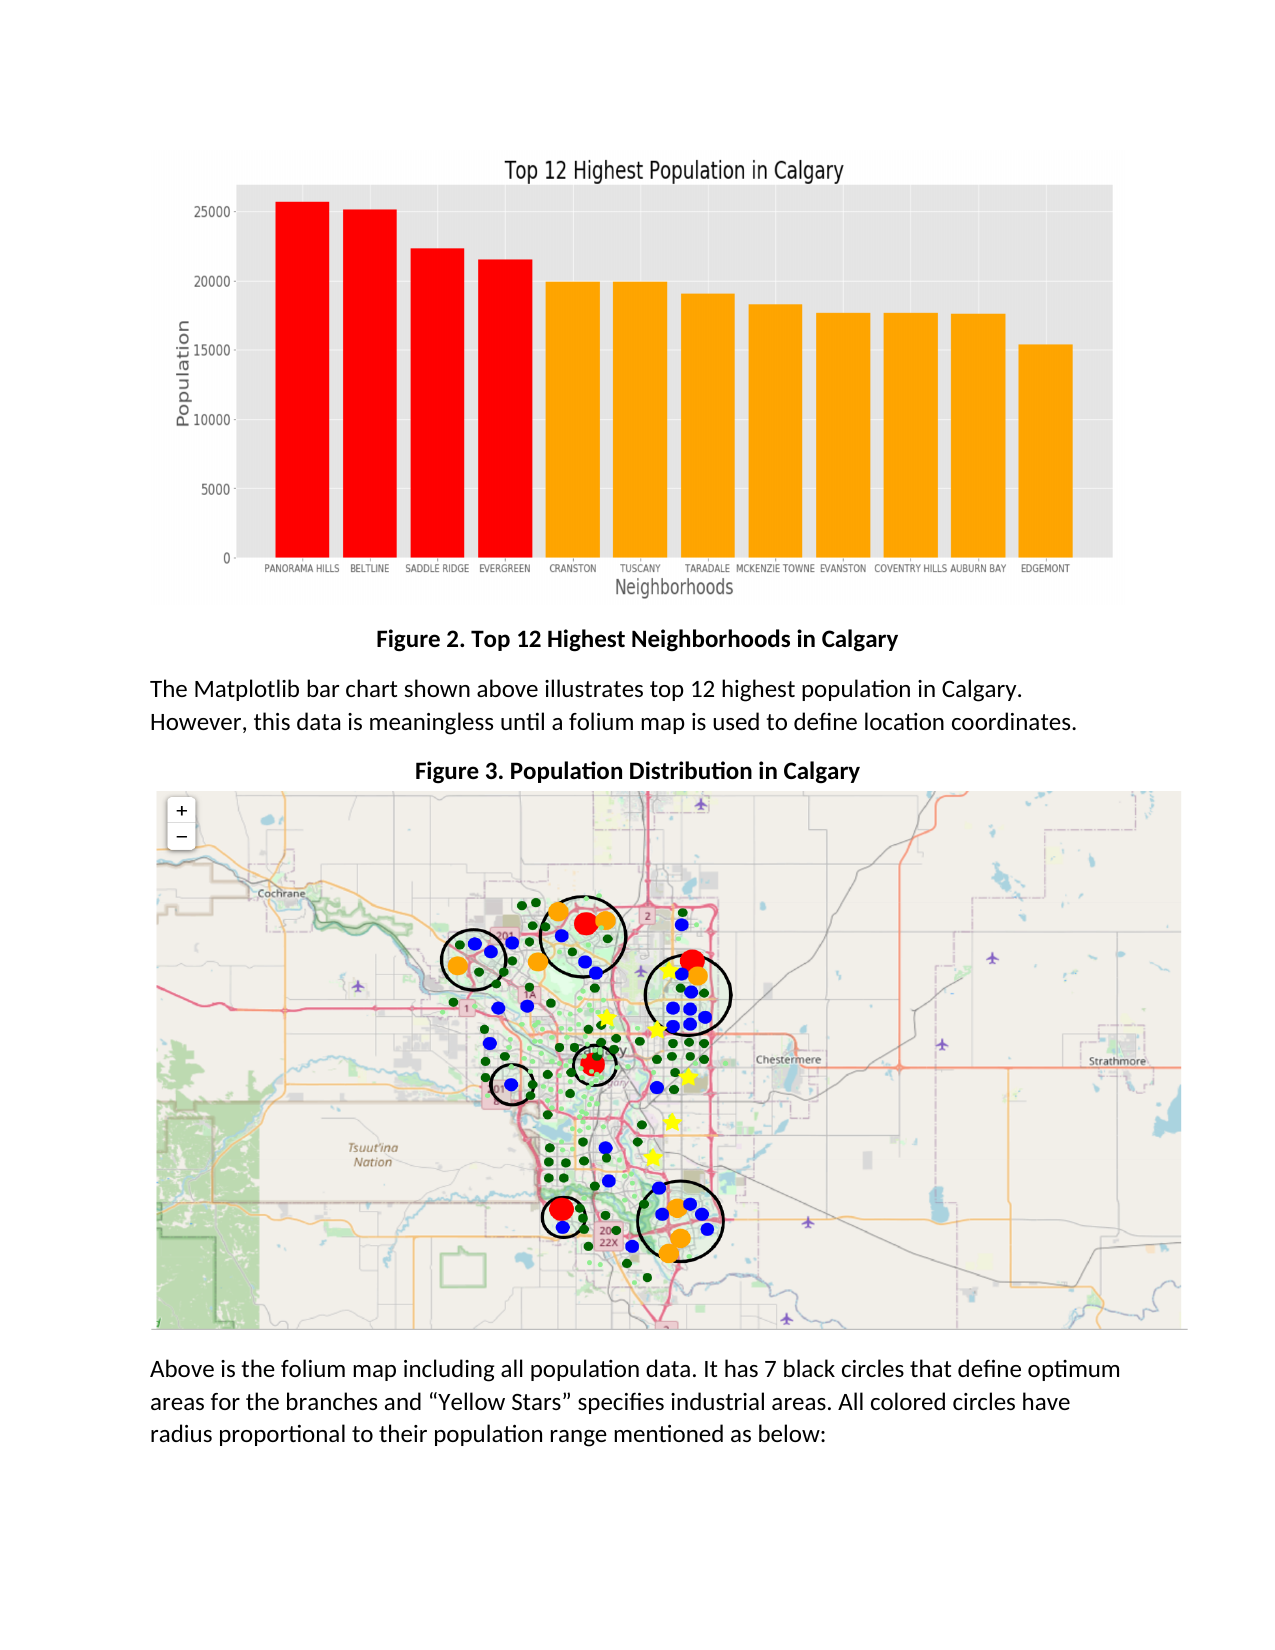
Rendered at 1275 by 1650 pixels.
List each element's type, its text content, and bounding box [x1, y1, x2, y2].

text Figure 2. Top 12 Highest Neighborhoods in Calgary [150, 623, 1125, 654]
picture [150, 150, 1125, 605]
picture [150, 791, 1188, 1328]
text The Matplotlib bar chart shown above illustrates top 12 highest population in Calgary. However, this data is meaningless until a folium map is used to define location coordinates. [150, 673, 1125, 736]
text Figure 3. Population Distribution in Calgary [150, 755, 1125, 786]
text Above is the folium map including all population data. It has 7 black circles that define optimum areas for the branches and “Yellow Stars” specifies industrial areas. All colored circles have radius proportional to their population range mentioned as below: [150, 1328, 1125, 1449]
